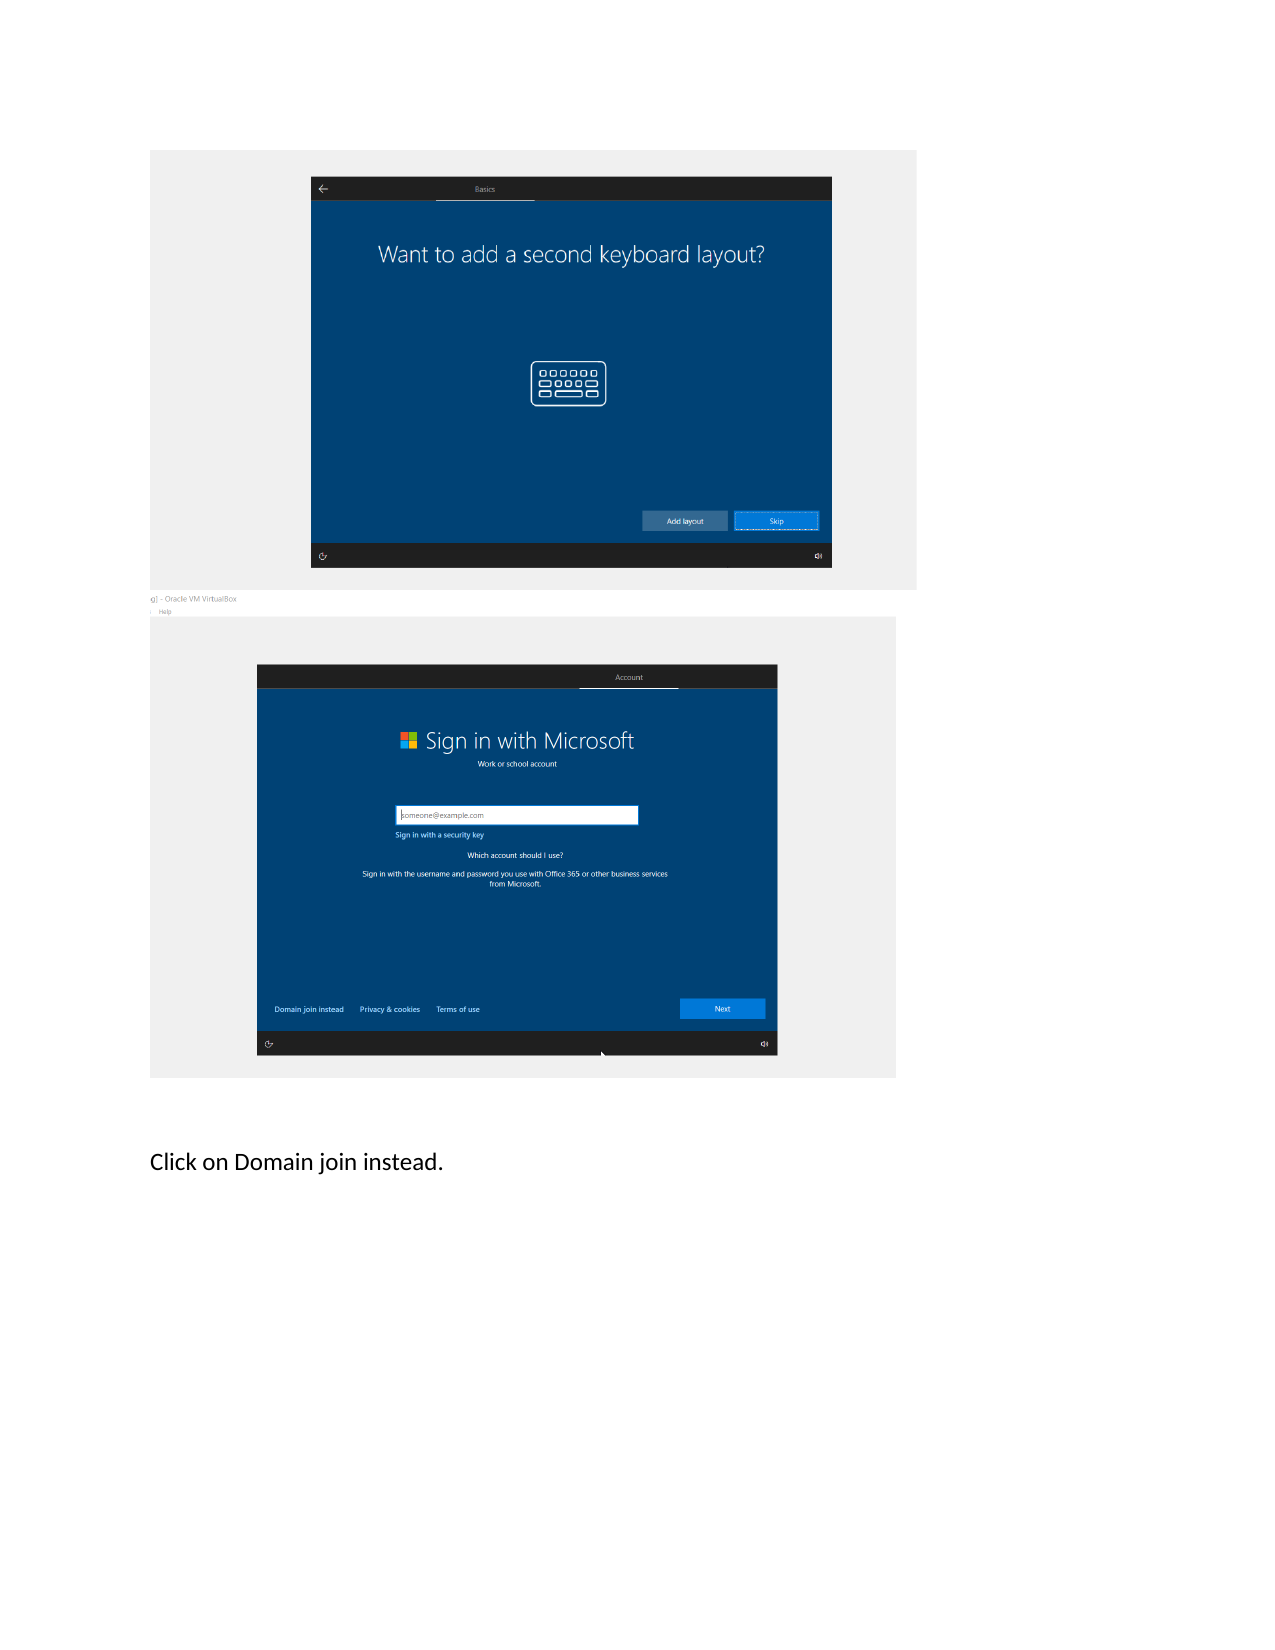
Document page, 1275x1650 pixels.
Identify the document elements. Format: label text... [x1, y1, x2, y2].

text Click on Domain join instead. [150, 1146, 1125, 1176]
picture [150, 150, 917, 590]
picture [150, 591, 896, 1078]
